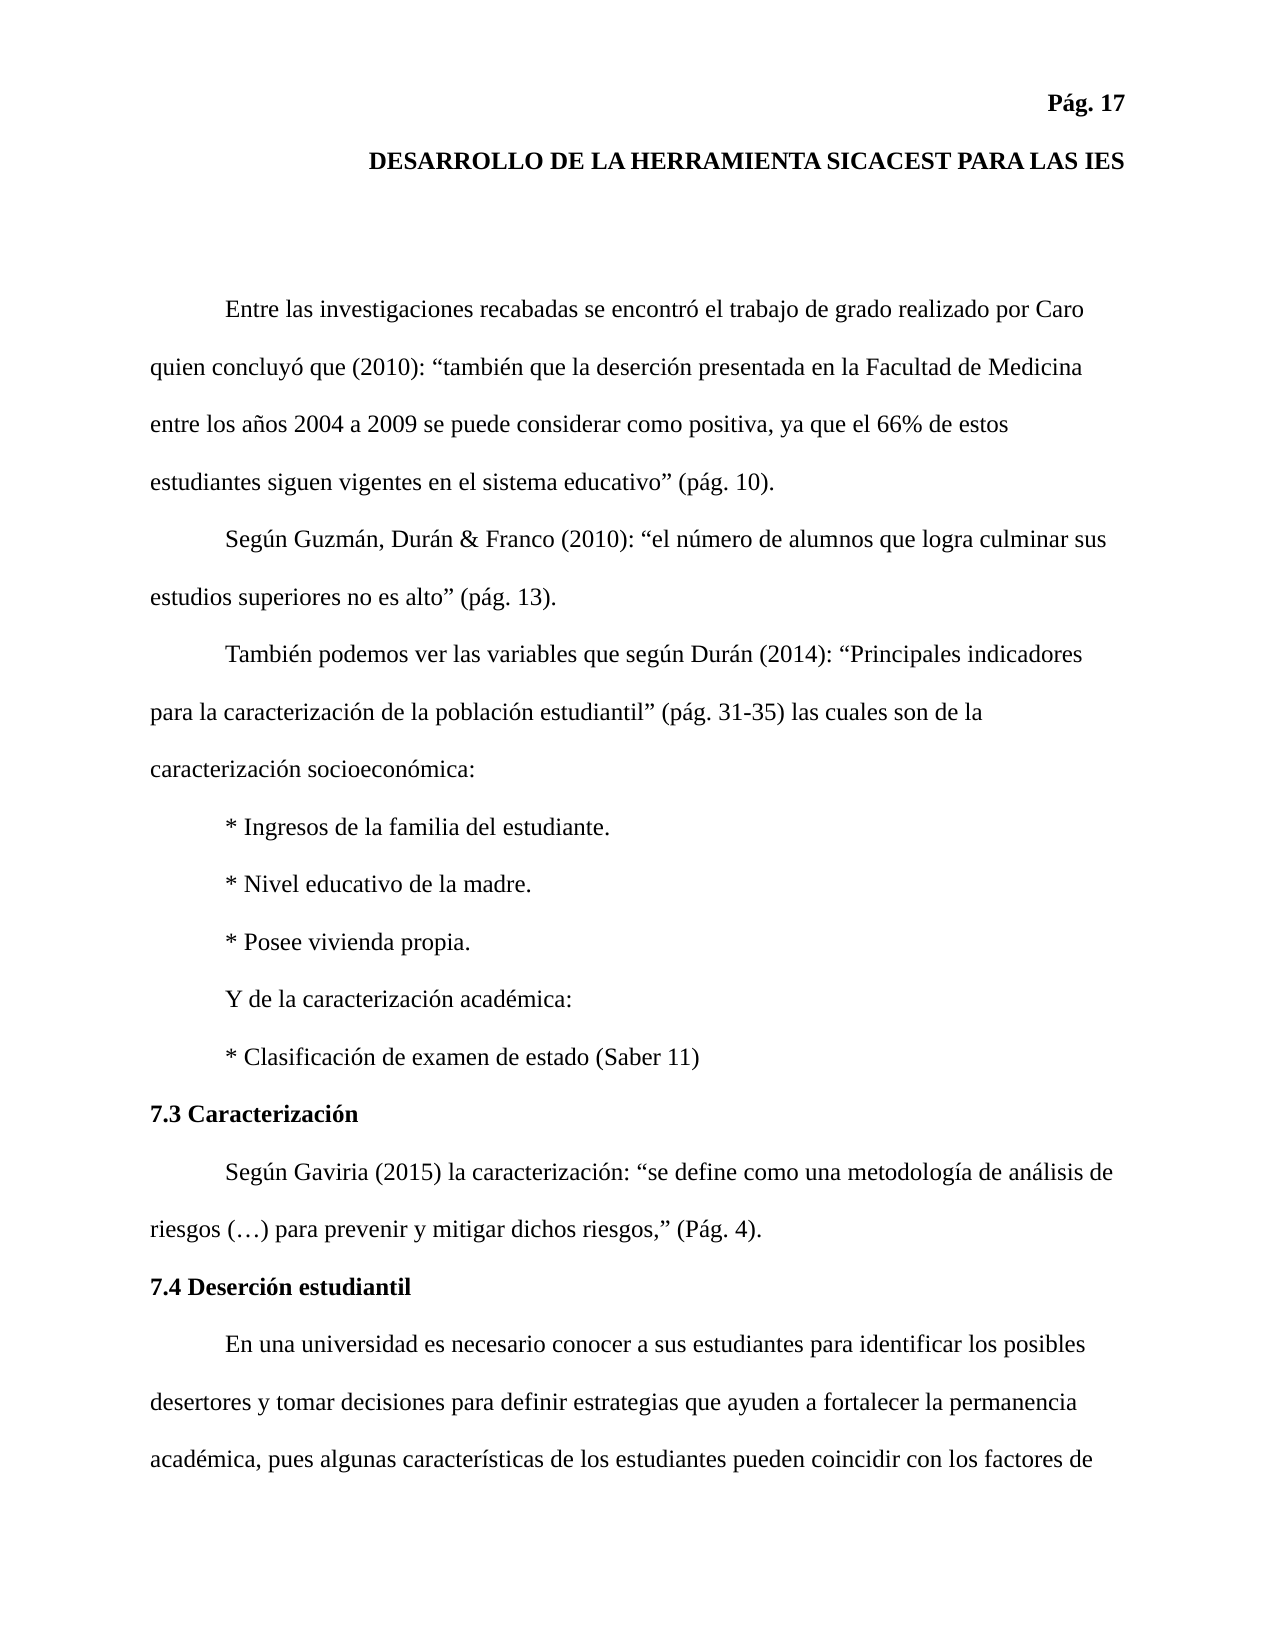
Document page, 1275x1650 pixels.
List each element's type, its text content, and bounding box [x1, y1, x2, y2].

text * Nivel educativo de la madre. [150, 869, 1125, 898]
subtitle 7.3 Caracterización [150, 1099, 1125, 1128]
text * Ingresos de la familia del estudiante. [150, 812, 1125, 841]
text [150, 1329, 1125, 1473]
text Y de la caracterización académica: [150, 984, 1125, 1013]
subtitle 7.4 Deserción estudiantil [150, 1272, 1125, 1301]
text * Posee vivienda propia. [150, 927, 1125, 956]
text Entre las investigaciones recabadas se encontró el trabajo de grado realizado por Caro quien concluyó que (2010): “también que la deserción presentada en la Facultad de Medicina entre los años 2004 a 2009 se puede considerar como positiva, ya que el 66% de estos estudiantes siguen vigentes en el sistema educativo” (pág. 10). [150, 294, 1125, 496]
text Según Guzmán, Durán & Franco (2010): “el número de alumnos que logra culminar sus estudios superiores no es alto” (pág. 13). [150, 524, 1125, 611]
text También podemos ver las variables que según Durán (2014): “Principales indicadores para la caracterización de la población estudiantil” (pág. 31-35) las cuales son de la caracterización socioeconómica: [150, 639, 1125, 783]
text * Clasificación de examen de estado (Saber 11) [150, 1042, 1125, 1071]
text Según Gaviria (2015) la caracterización: “se define como una metodología de análisis de riesgos (…) para prevenir y mitigar dichos riesgos,” (Pág. 4). [150, 1157, 1125, 1243]
